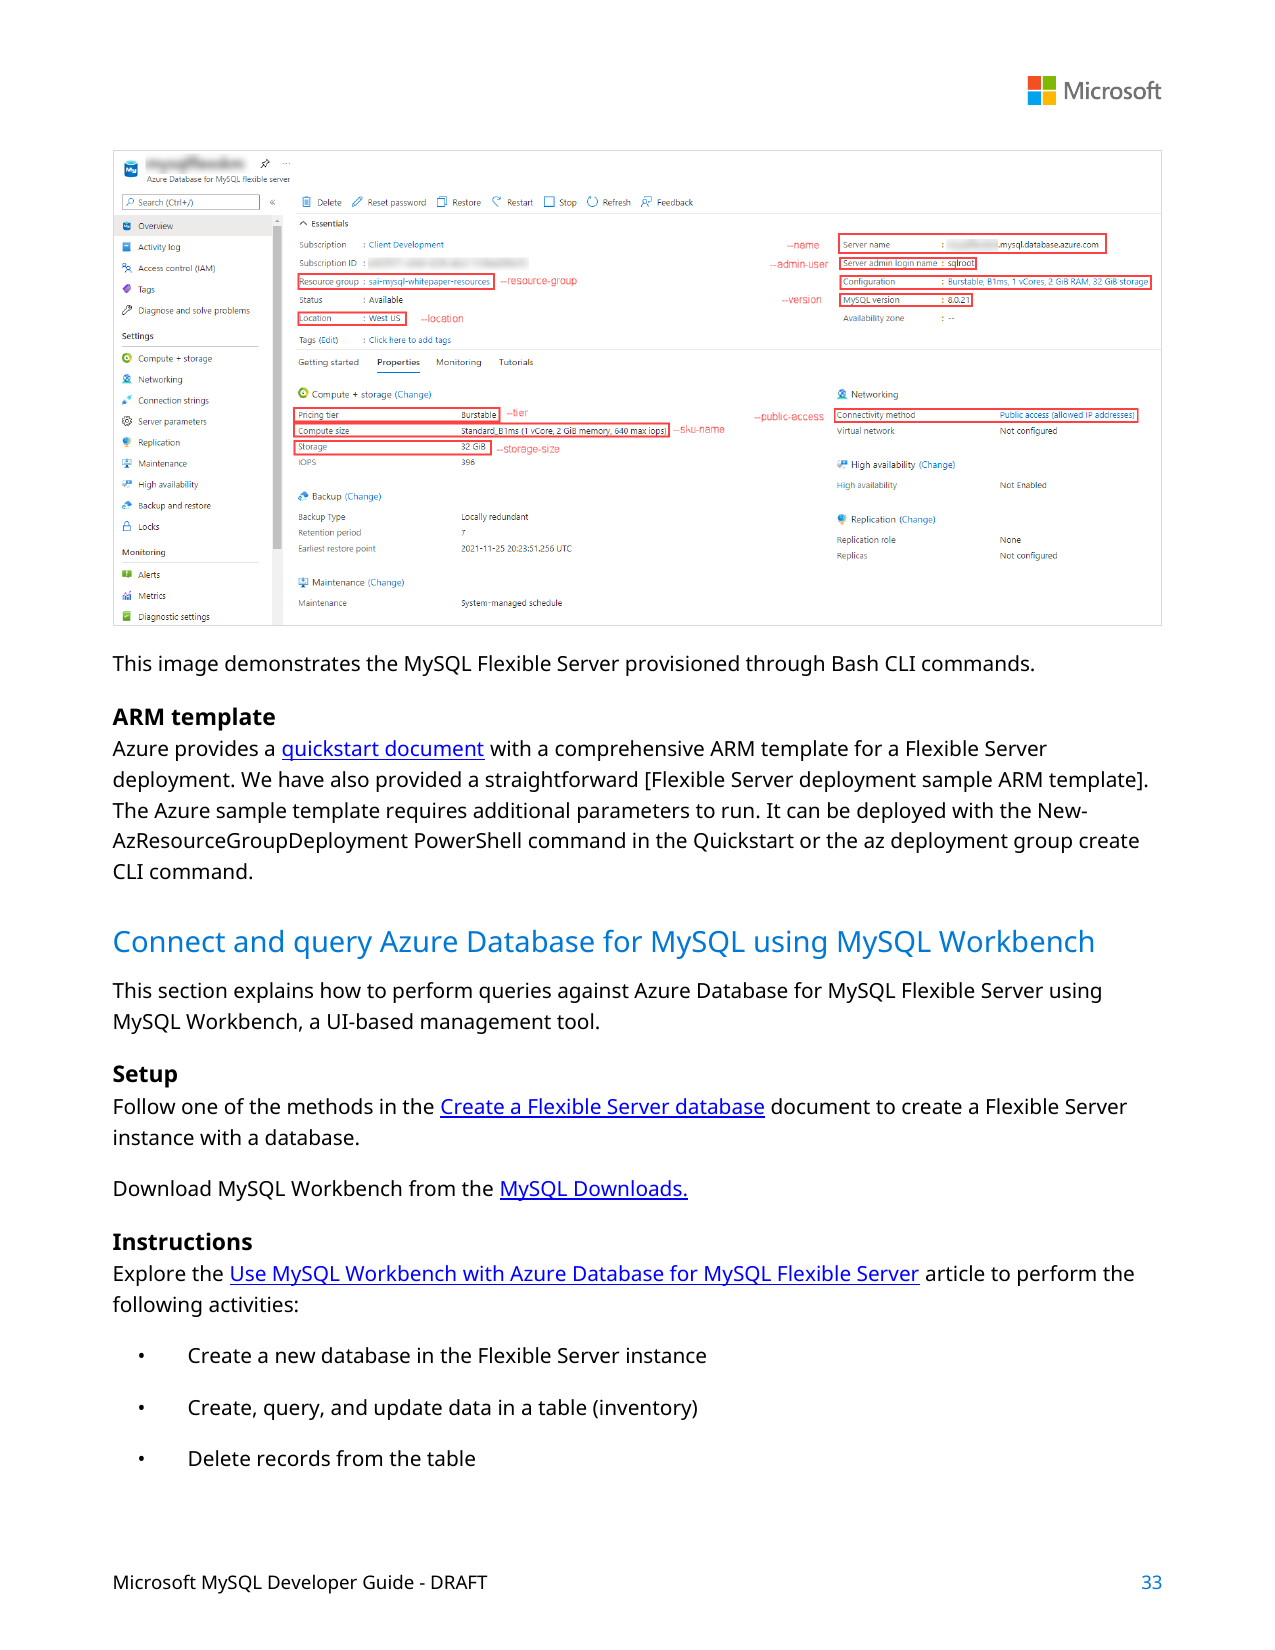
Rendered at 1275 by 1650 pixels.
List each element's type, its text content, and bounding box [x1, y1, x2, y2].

picture [114, 151, 1161, 625]
text Explore the Use MySQL Workbench with Azure Database for MySQL Flexible Server article to perform the following activities: [112, 1259, 1162, 1318]
text Follow one of the methods in the Create a Flexible Server database document to create a Flexible Server instance with a database. [112, 1092, 1162, 1151]
text Download MySQL Workbench from the MySQL Downloads. [112, 1174, 1162, 1203]
subtitle Instructions [112, 1226, 1162, 1257]
picture [1026, 75, 1163, 107]
list Create, query, and update data in a table (inventory) [137, 1393, 1162, 1421]
list Delete records from the table [137, 1444, 1162, 1473]
text Azure provides a quickstart document with a comprehensive ARM template for a Flexible Server deployment. We have also provided a straightforward [Flexible Server deployment sample ARM template]. The Azure sample template requires additional parameters to run. It can be deployed with the New-AzResourceGroupDeployment PowerShell command in the Quickstart or the az deployment group create CLI command. [112, 734, 1162, 886]
text This image demonstrates the MySQL Flexible Server provisioned through Bash CLI commands. [112, 649, 1162, 678]
subtitle Connect and query Azure Database for MySQL using MySQL Workbench [112, 921, 1162, 961]
subtitle ARM template [112, 701, 1162, 732]
subtitle Setup [112, 1058, 1162, 1090]
text This section explains how to perform queries against Azure Database for MySQL Flexible Server using MySQL Workbench, a UI-based management tool. [112, 976, 1162, 1035]
list Create a new database in the Flexible Server instance [137, 1342, 1162, 1370]
